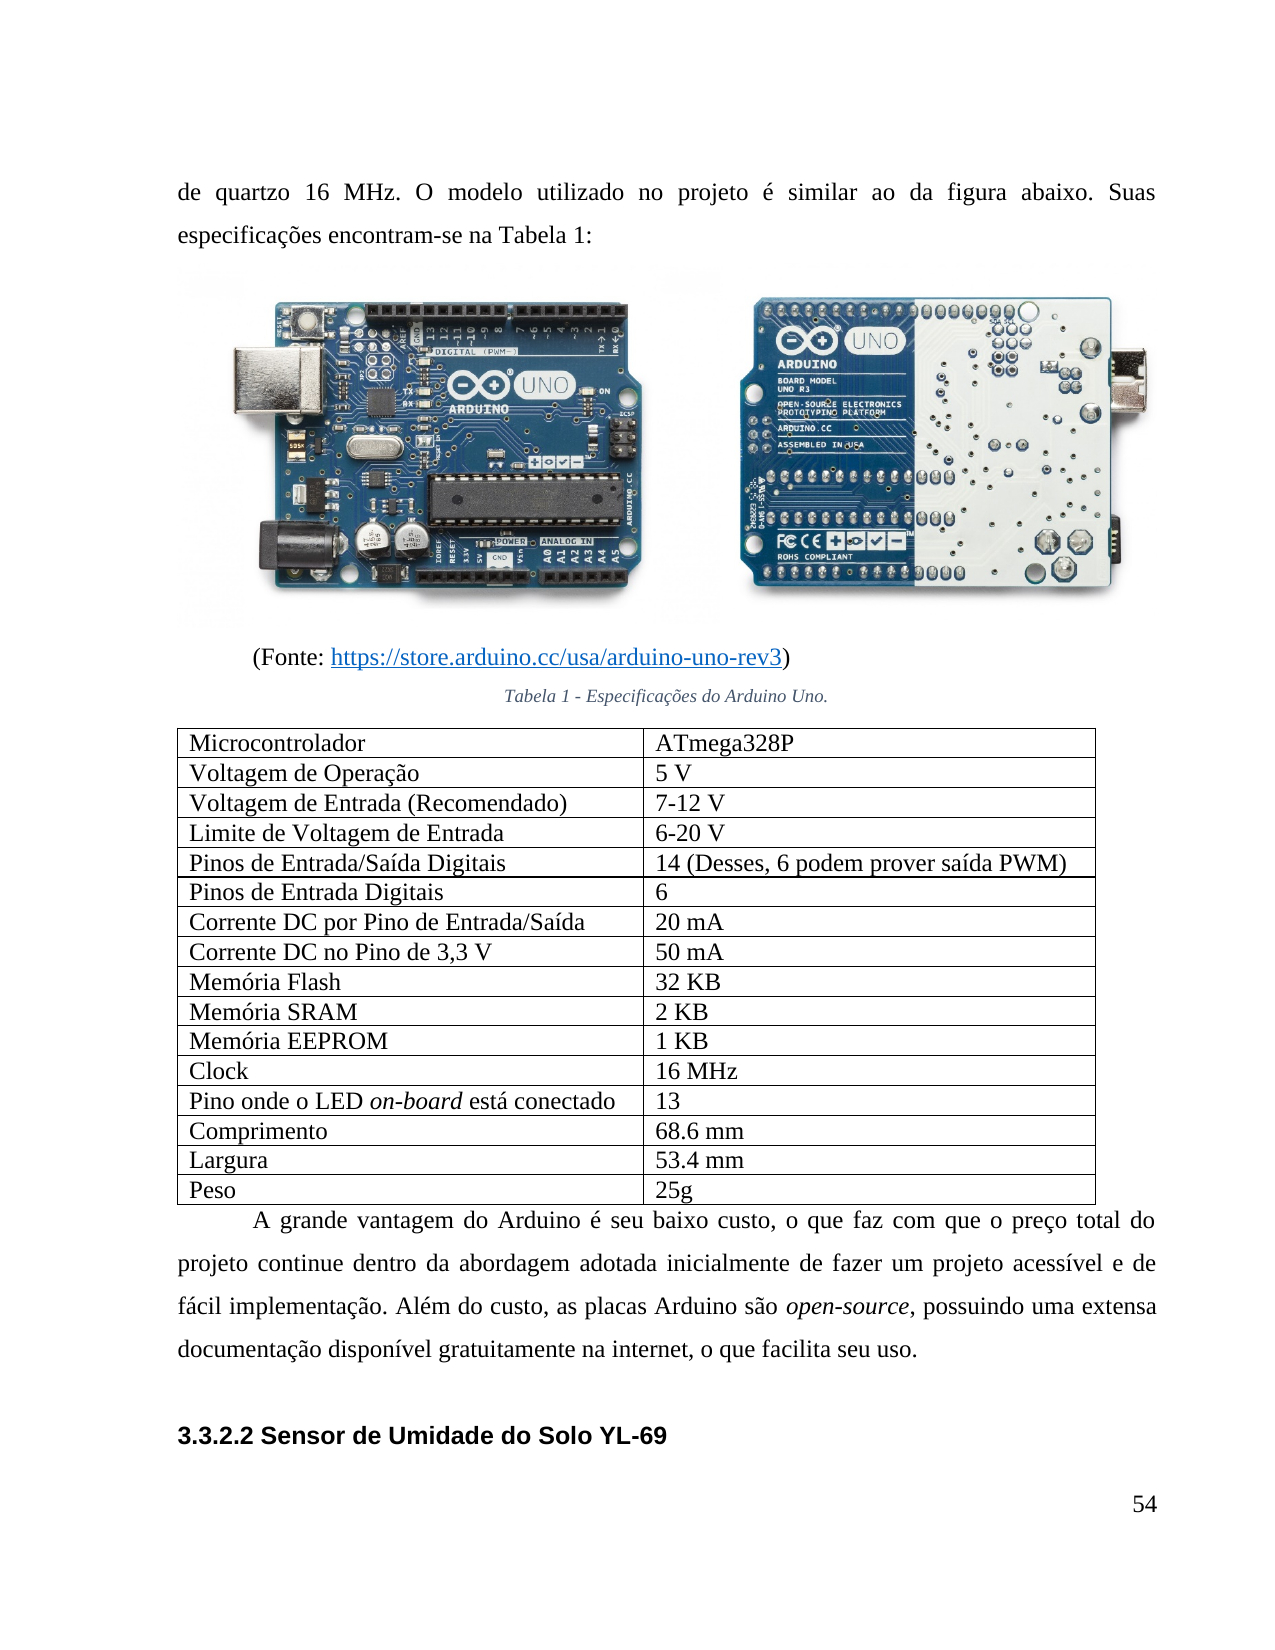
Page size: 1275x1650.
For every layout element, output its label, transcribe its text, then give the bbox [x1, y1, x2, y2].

table_cell 20 mA [644, 907, 1095, 936]
text Tabela 1 - Especificações do Arduino Uno. [177, 685, 1157, 707]
table_cell Voltagem de Entrada (Recomendado) [178, 788, 643, 817]
table_header Microcontrolador [178, 729, 643, 757]
table_cell Comprimento [178, 1116, 643, 1144]
table_cell Pinos de Entrada Digitais [178, 878, 643, 906]
table_cell 1 KB [644, 1026, 1095, 1055]
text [177, 177, 1157, 249]
table_cell Largura [178, 1146, 643, 1174]
table_cell Voltagem de Operação [178, 758, 643, 787]
table_cell 14 (Desses, 6 podem prover saída PWM) [644, 848, 1095, 876]
picture [177, 263, 1157, 628]
table_header ATmega328P [644, 729, 1095, 757]
table_cell 2 KB [644, 997, 1095, 1025]
table_cell 5 V [644, 758, 1095, 787]
table_cell 6-20 V [644, 818, 1095, 847]
table_cell 7-12 V [644, 788, 1095, 817]
text (Fonte: https://store.arduino.cc/usa/arduino-uno-rev3) [177, 642, 1157, 671]
table_cell Peso [178, 1175, 643, 1204]
table_cell Corrente DC no Pino de 3,3 V [178, 937, 643, 966]
table_cell Limite de Voltagem de Entrada [178, 818, 643, 847]
table_cell Memória EEPROM [178, 1026, 643, 1055]
table_cell 50 mA [644, 937, 1095, 966]
table_cell 25g [644, 1175, 1095, 1204]
table_cell 6 [644, 878, 1095, 906]
table_cell 53.4 mm [644, 1146, 1095, 1174]
table_cell 16 MHz [644, 1056, 1095, 1085]
table_cell 32 KB [644, 967, 1095, 996]
text 3.3.2.2 Sensor de Umidade do Solo YL-69 [177, 1421, 1157, 1449]
table_cell Corrente DC por Pino de Entrada/Saída [178, 907, 643, 936]
table_cell Clock [178, 1056, 643, 1085]
table_cell Pinos de Entrada/Saída Digitais [178, 848, 643, 876]
table_cell Memória SRAM [178, 997, 643, 1025]
table_cell 13 [644, 1086, 1095, 1115]
text A grande vantagem do Arduino é seu baixo custo, o que faz com que o preço total do projeto continue dentro da abordagem adotada inicialmente de fazer um projeto acessível e de fácil implementação. Além do custo, as placas Arduino são open-source, possuindo uma extensa documentação disponível gratuitamente na internet, o que facilita seu uso. [177, 1205, 1157, 1363]
table_cell Memória Flash [178, 967, 643, 996]
table_cell Pino onde o LED on-board está conectado [178, 1086, 643, 1115]
table_cell 68.6 mm [644, 1116, 1095, 1144]
